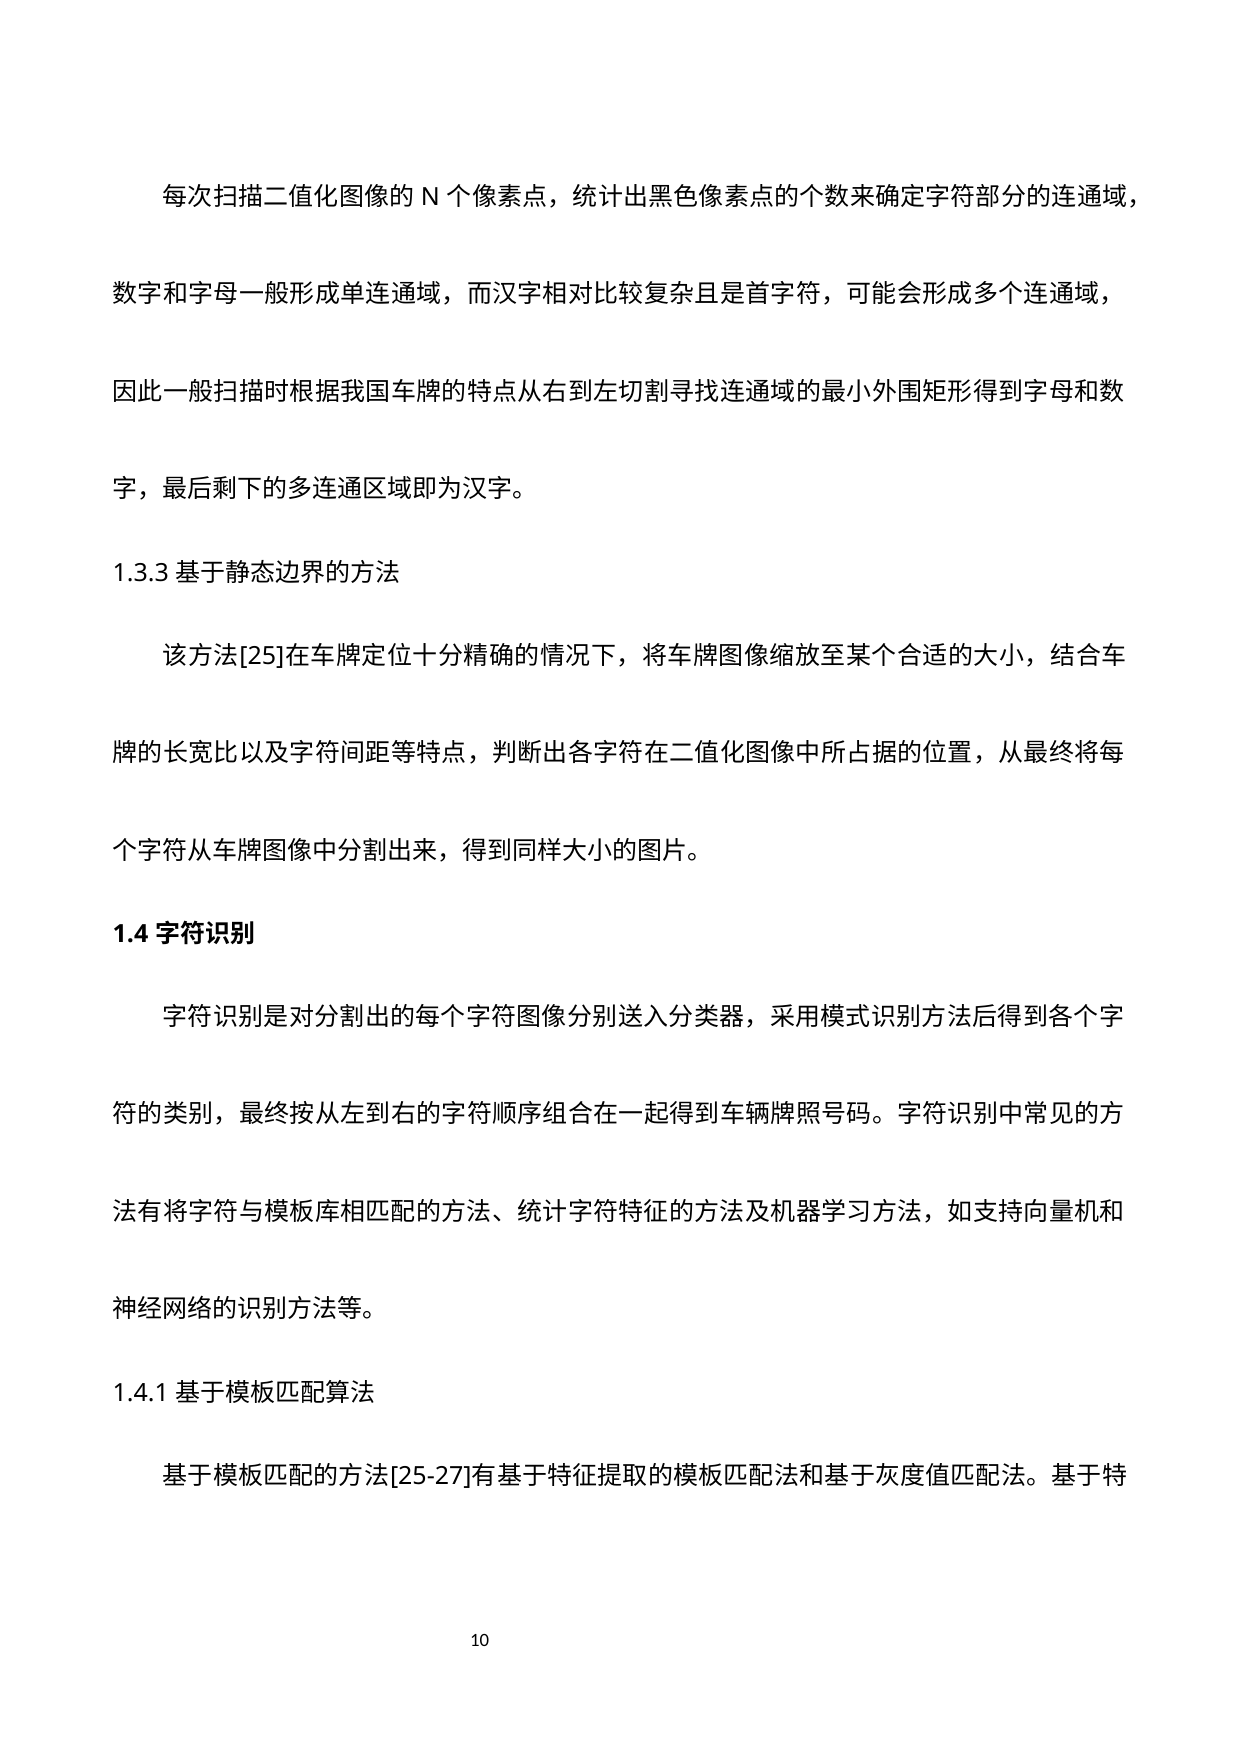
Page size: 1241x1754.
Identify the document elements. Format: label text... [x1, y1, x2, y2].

text 字符识别是对分割出的每个字符图像分别送入分类器，采用模式识别方法后得到各个字符的类别，最终按从左到右的字符顺序组合在一起得到车辆牌照号码。字符识别中常见的方法有将字符与模板库相匹配的方法、统计字符特征的方法及机器学习方法，如支持向量机和神经网络的识别方法等。 [112, 982, 1128, 1339]
text 该方法[25]在车牌定位十分精确的情况下，将车牌图像缩放至某个合适的大小，结合车牌的长宽比以及字符间距等特点，判断出各字符在二值化图像中所占据的位置，从最终将每个字符从车牌图像中分割出来，得到同样大小的图片。 [112, 621, 1128, 881]
text 1.4 字符识别 [112, 899, 1128, 964]
text 每次扫描二值化图像的 N 个像素点，统计出黑色像素点的个数来确定字符部分的连通域，数字和字母一般形成单连通域，而汉字相对比较复杂且是首字符，可能会形成多个连通域，因此一般扫描时根据我国车牌的特点从右到左切割寻找连通域的最小外围矩形得到字母和数字，最后剩下的多连通区域即为汉字。 [112, 162, 1128, 519]
text 1.4.1 基于模板匹配算法 [112, 1358, 1128, 1423]
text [112, 1441, 1128, 1506]
text 1.3.3 基于静态边界的方法 [112, 538, 1128, 603]
